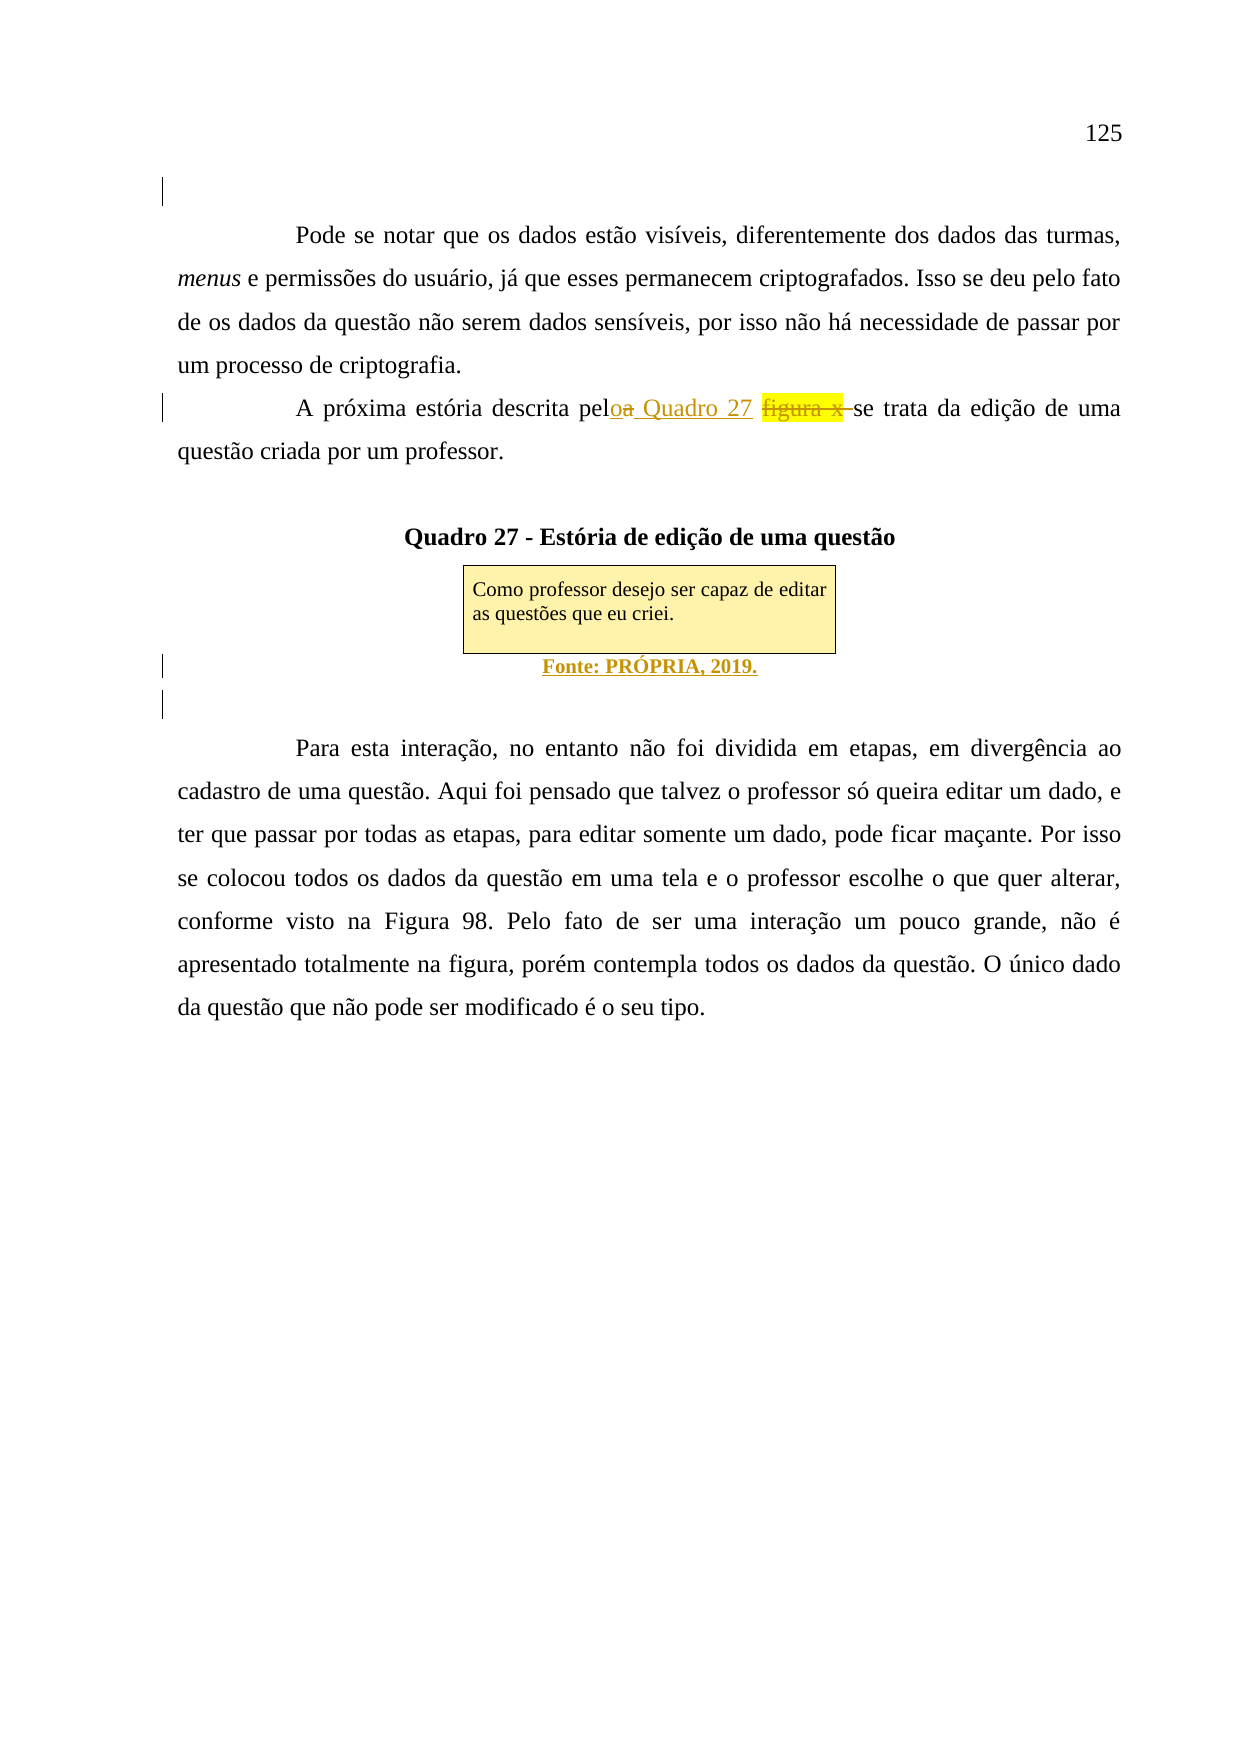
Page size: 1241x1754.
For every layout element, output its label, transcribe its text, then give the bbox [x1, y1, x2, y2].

text Como professor desejo ser capaz de editar as questões que eu criei. [464, 566, 835, 613]
text Para esta interação, no entanto não foi dividida em etapas, em divergência ao cadastro de uma questão. Aqui foi pensado que talvez o professor só queira editar um dado, e ter que passar por todas as etapas, para editar somente um dado, pode ficar maçante. Por isso se colocou todos os dados da questão em uma tela e o professor escolhe o que quer alterar, conforme visto na . Pelo fato de ser uma interação um pouco grande, não é apresentado totalmente na figura, porém contempla todos os dados da questão. O único dado da questão que não pode ser modificado é o seu tipo. [177, 733, 1122, 1021]
text A próxima estória descrita pel se trata da edição de uma questão criada por um professor. [177, 393, 1122, 465]
text Pode se notar que os dados estão visíveis, diferentemente dos dados das turmas, menus e permissões do usuário, já que esses permanecem criptografados. Isso se deu pelo fato de os dados da questão não serem dados sensíveis, por isso não há necessidade de passar por um processo de criptografia. [177, 220, 1122, 378]
